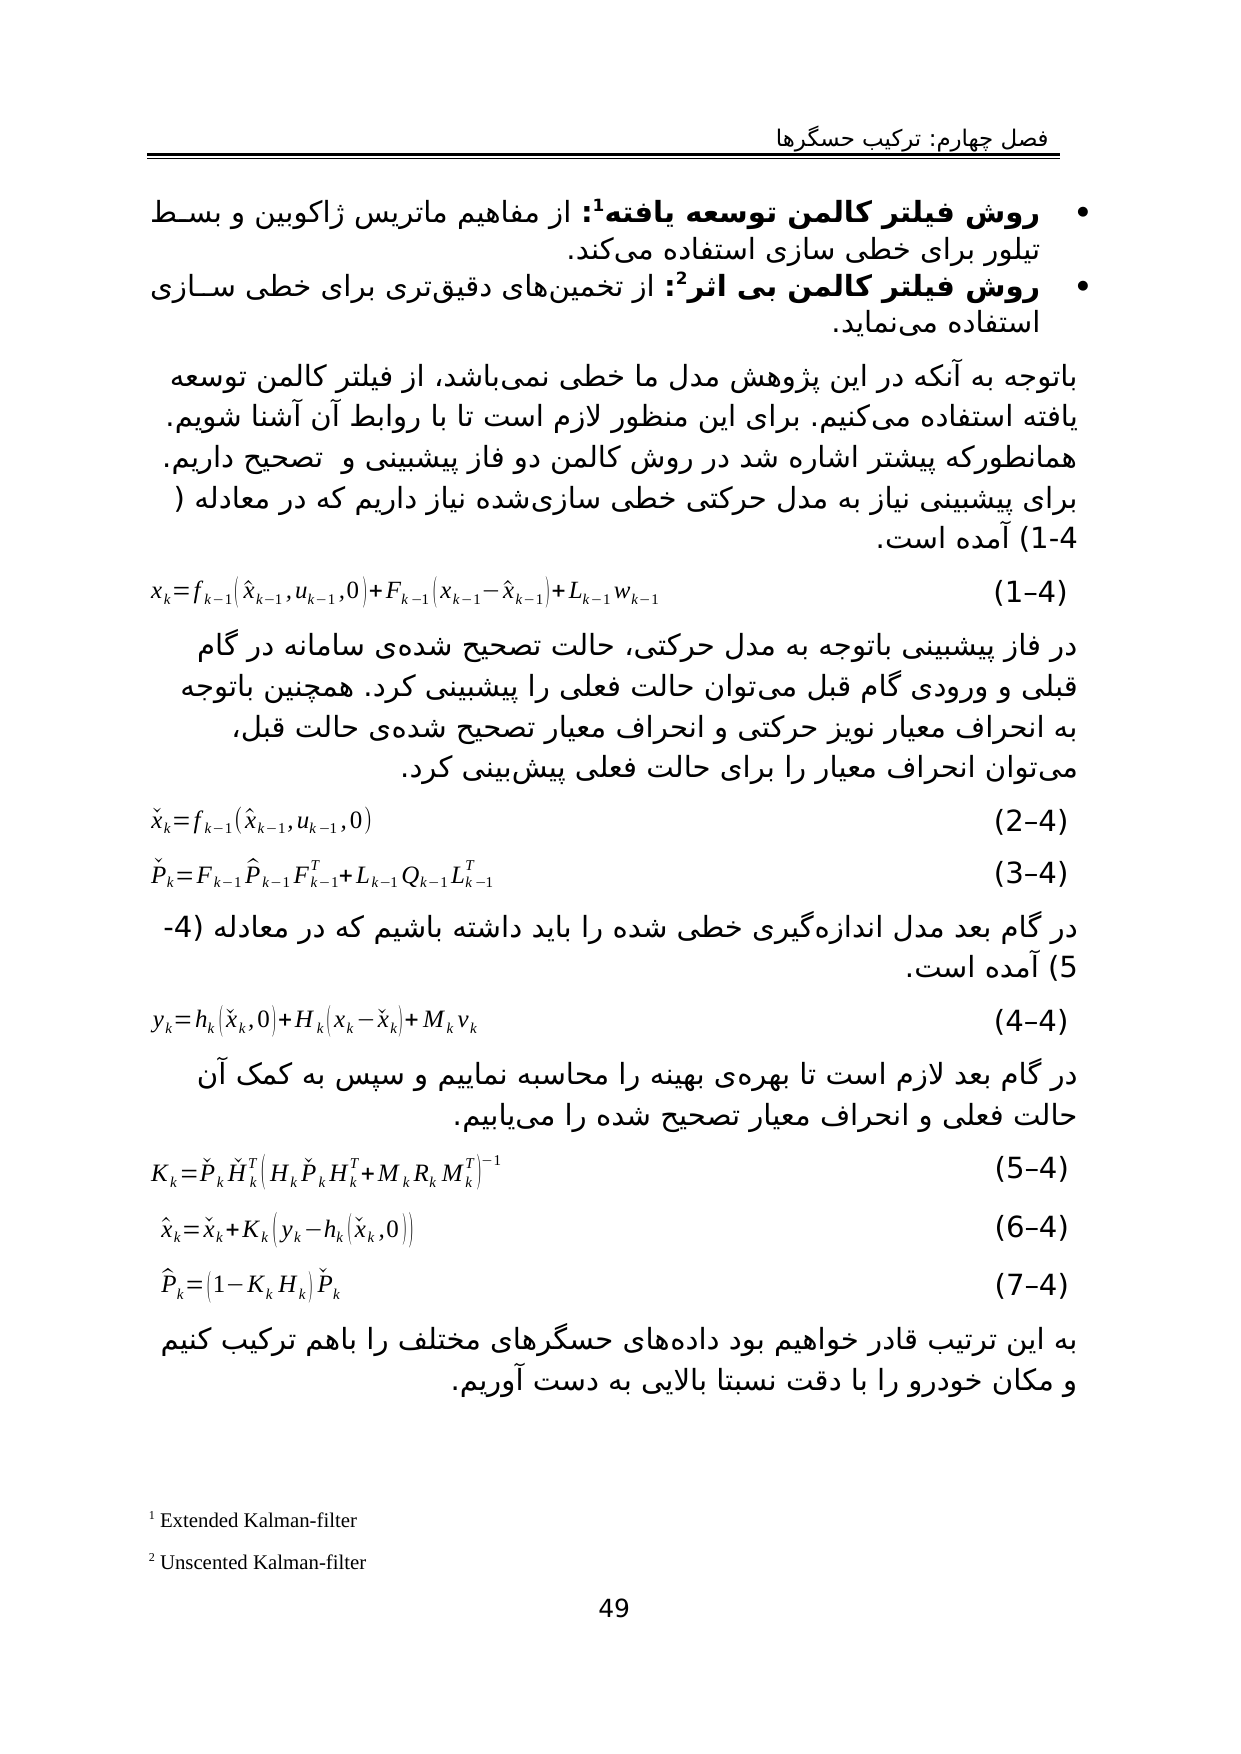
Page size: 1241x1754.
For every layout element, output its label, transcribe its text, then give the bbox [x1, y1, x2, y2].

table_cell (‏4–3) [975, 844, 1078, 897]
table_header [139, 1139, 975, 1198]
table_header (‏4–1) [974, 563, 1077, 616]
table_cell [149, 1198, 975, 1255]
table_header (‏4–2) [975, 791, 1078, 844]
table_cell (‏4–7) [975, 1255, 1079, 1310]
table_cell [149, 1255, 975, 1310]
table_header [139, 563, 974, 616]
table_header [139, 791, 974, 844]
text در فاز پیشبینی باتوجه به مدل حرکتی، حالت تصحیح شده‌ی سامانه در گام قبلی و ورودی گام قبل می‌توان حالت فعلی را پیشبینی کرد. همچنین باتوجه به انحراف معیار نویز حرکتی و انحراف معیار تصحیح شده‌ی حالت قبل، می‌توان انحراف معیار را برای حالت فعلی پیش‌بینی کرد. [150, 628, 1078, 784]
table_cell (‏4–6) [975, 1198, 1079, 1255]
text به این ترتیب قادر خواهیم بود داده‌های حسگرهای مختلف را باهم ترکیب کنیم و مکان خودرو را با دقت نسبتا بالایی به دست آوریم. [150, 1322, 1078, 1397]
text در گام بعد لازم است تا بهره‌ی بهینه را محاسبه نماییم و سپس به کمک آن حالت فعلی و انحراف معیار تصحیح شده را می‌یابیم. [150, 1057, 1078, 1132]
table_header (‏4–4) [975, 991, 1078, 1045]
table_cell [139, 844, 974, 897]
list روش فیلتر کالمن توسعه یافته: از مفاهیم ماتریس ژاکوبین و بسط تیلور برای خطی سازی استفاده می‌کند. [150, 196, 1078, 266]
table_header [139, 991, 975, 1045]
text در گام بعد مدل اندازه‌گیری خطی شده را باید داشته باشیم که در معادله (4-5) آمده است. [150, 910, 1078, 985]
table_header (‏4–5) [975, 1139, 1079, 1198]
text باتوجه به آنکه در این پژوهش مدل ما خطی نمی‌باشد، از فیلتر کالمن توسعه یافته استفاده می‌کنیم. برای این منظور لازم است تا با روابط آن آشنا شویم. همانطورکه پیشتر اشاره شد در روش کالمن دو فاز پیشبینی و تصحیح داریم. برای پیشبینی نیاز به مدل حرکتی خطی سازی‌شده نیاز داریم که در معادله (4-1) آمده است. [150, 359, 1078, 556]
list روش فیلتر کالمن بی اثر: از تخمین‌های دقیق‌تری برای خطی سازی استفاده می‌نماید. [150, 269, 1078, 339]
